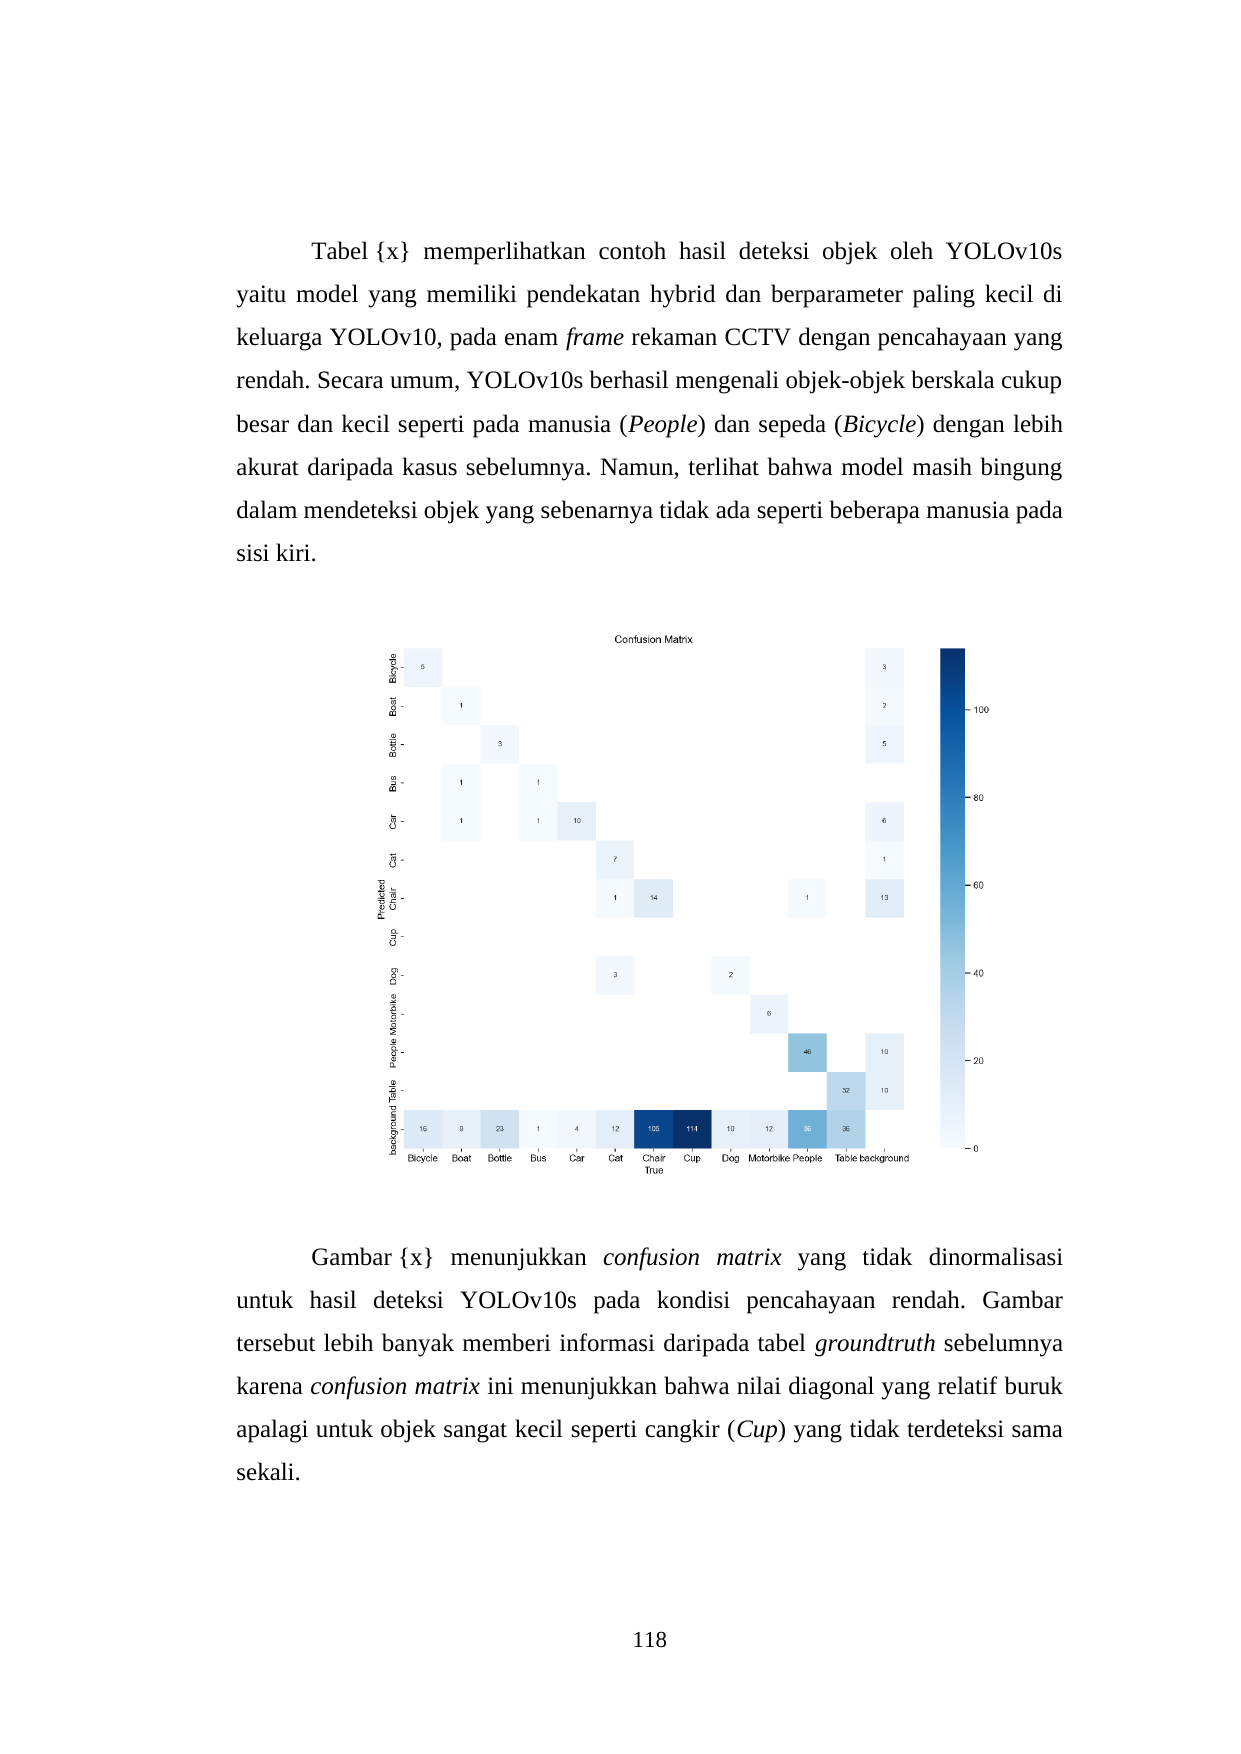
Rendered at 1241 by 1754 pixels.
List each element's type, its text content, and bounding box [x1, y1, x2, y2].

picture [311, 624, 1060, 1186]
text Gambar {x} menunjukkan confusion matrix yang tidak dinormalisasi untuk hasil deteksi YOLOv10s pada kondisi pencahayaan rendah. Gambar tersebut lebih banyak memberi informasi daripada tabel groundtruth sebelumnya karena confusion matrix ini menunjukkan bahwa nilai diagonal yang relatif buruk apalagi untuk objek sangat kecil seperti cangkir (Cup) yang tidak terdeteksi sama sekali. [236, 1242, 1063, 1486]
text Tabel {x} memperlihatkan contoh hasil deteksi objek oleh YOLOv10s yaitu model yang memiliki pendekatan hybrid dan berparameter paling kecil di keluarga YOLOv10, pada enam frame rekaman CCTV dengan pencahayaan yang rendah. Secara umum, YOLOv10s berhasil mengenali objek-objek berskala cukup besar dan kecil seperti pada manusia (People) dan sepeda (Bicycle) dengan lebih akurat daripada kasus sebelumnya. Namun, terlihat bahwa model masih bingung dalam mendeteksi objek yang sebenarnya tidak ada seperti beberapa manusia pada sisi kiri. [236, 236, 1063, 567]
